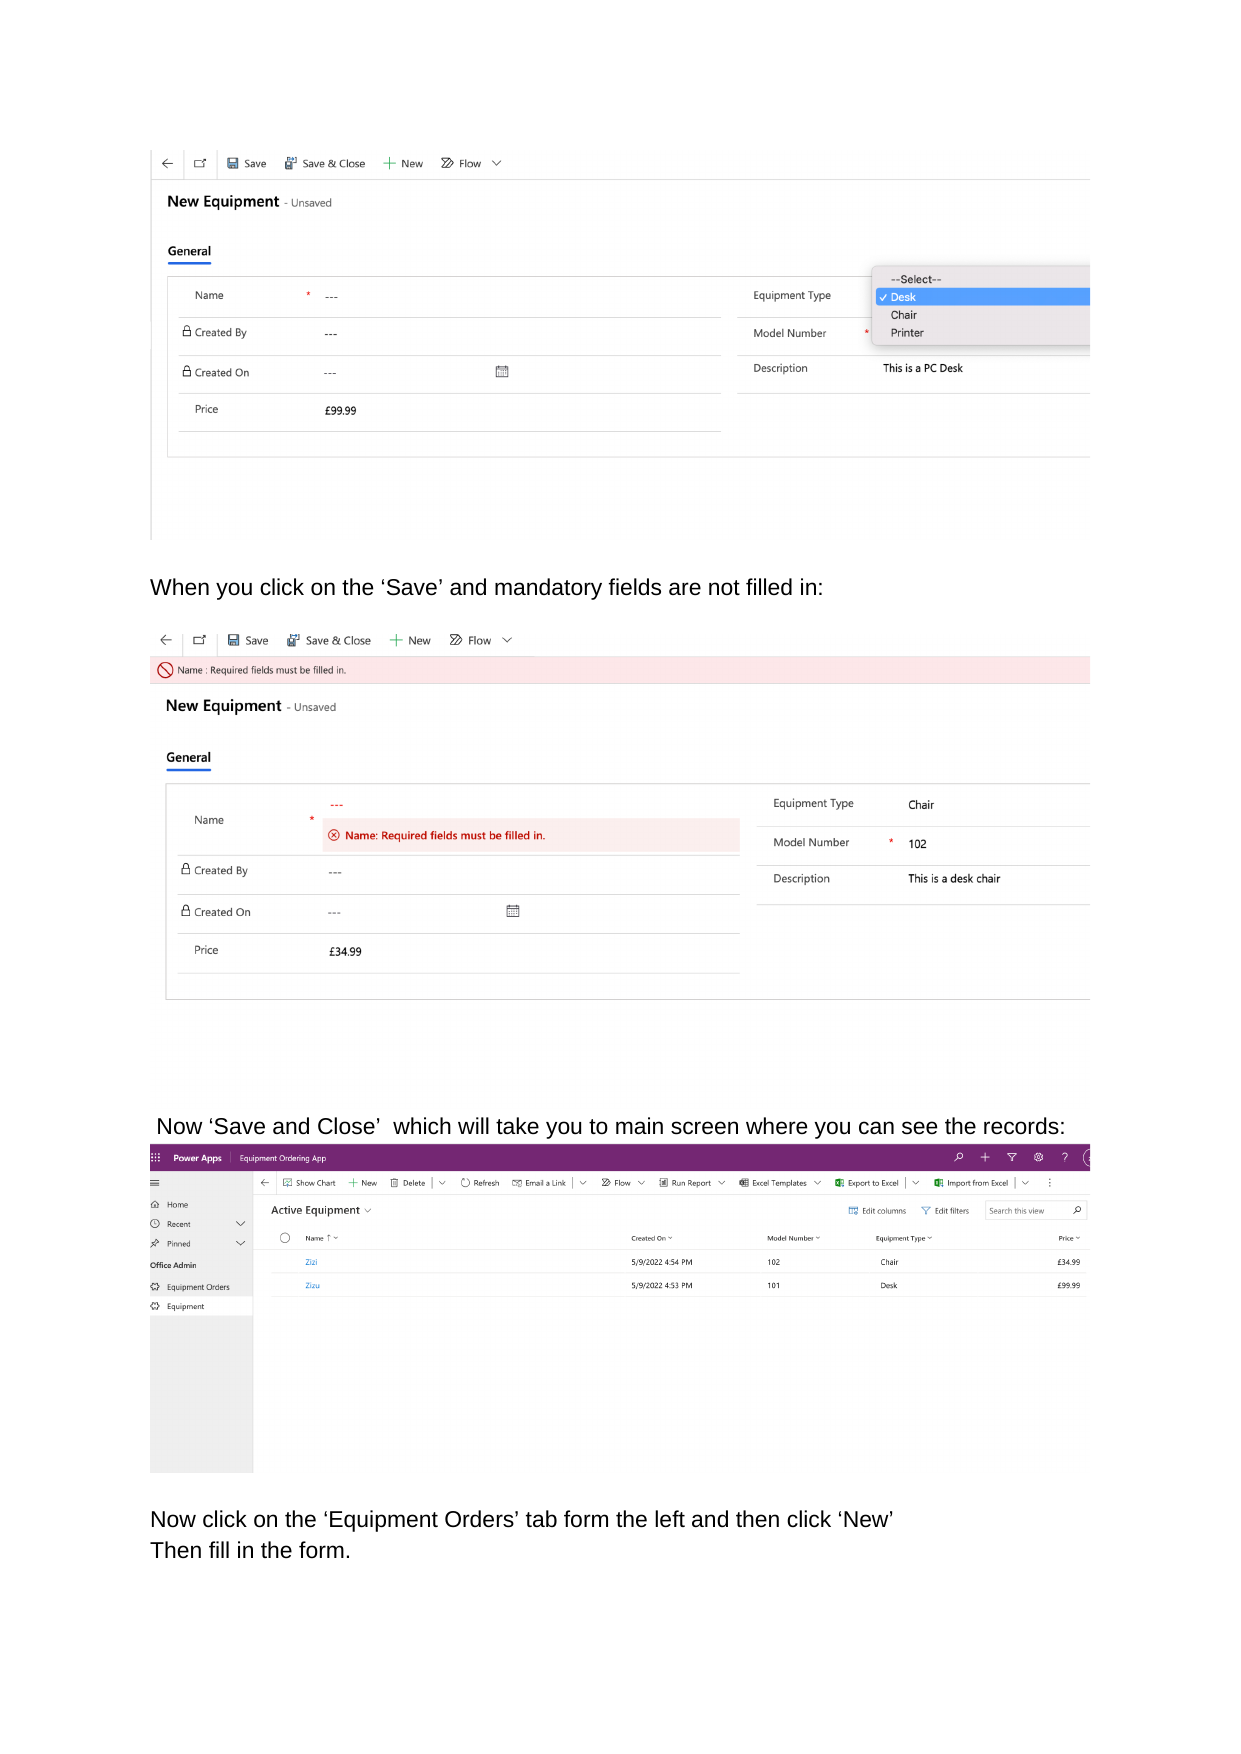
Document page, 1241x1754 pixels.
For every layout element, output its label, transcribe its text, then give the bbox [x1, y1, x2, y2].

text Now ‘Save and Close’ which will take you to main screen where you can see the records: [150, 1113, 1090, 1139]
text Now click on the ‘Equipment Orders’ tab form the left and then click ‘New’ [150, 1506, 1090, 1533]
picture [150, 1143, 1091, 1473]
text Then fill in the form. [150, 1537, 1090, 1563]
picture [150, 634, 1091, 1109]
picture [150, 150, 1091, 540]
text When you click on the ‘Save’ and mandatory fields are not filled in: [150, 574, 1090, 600]
